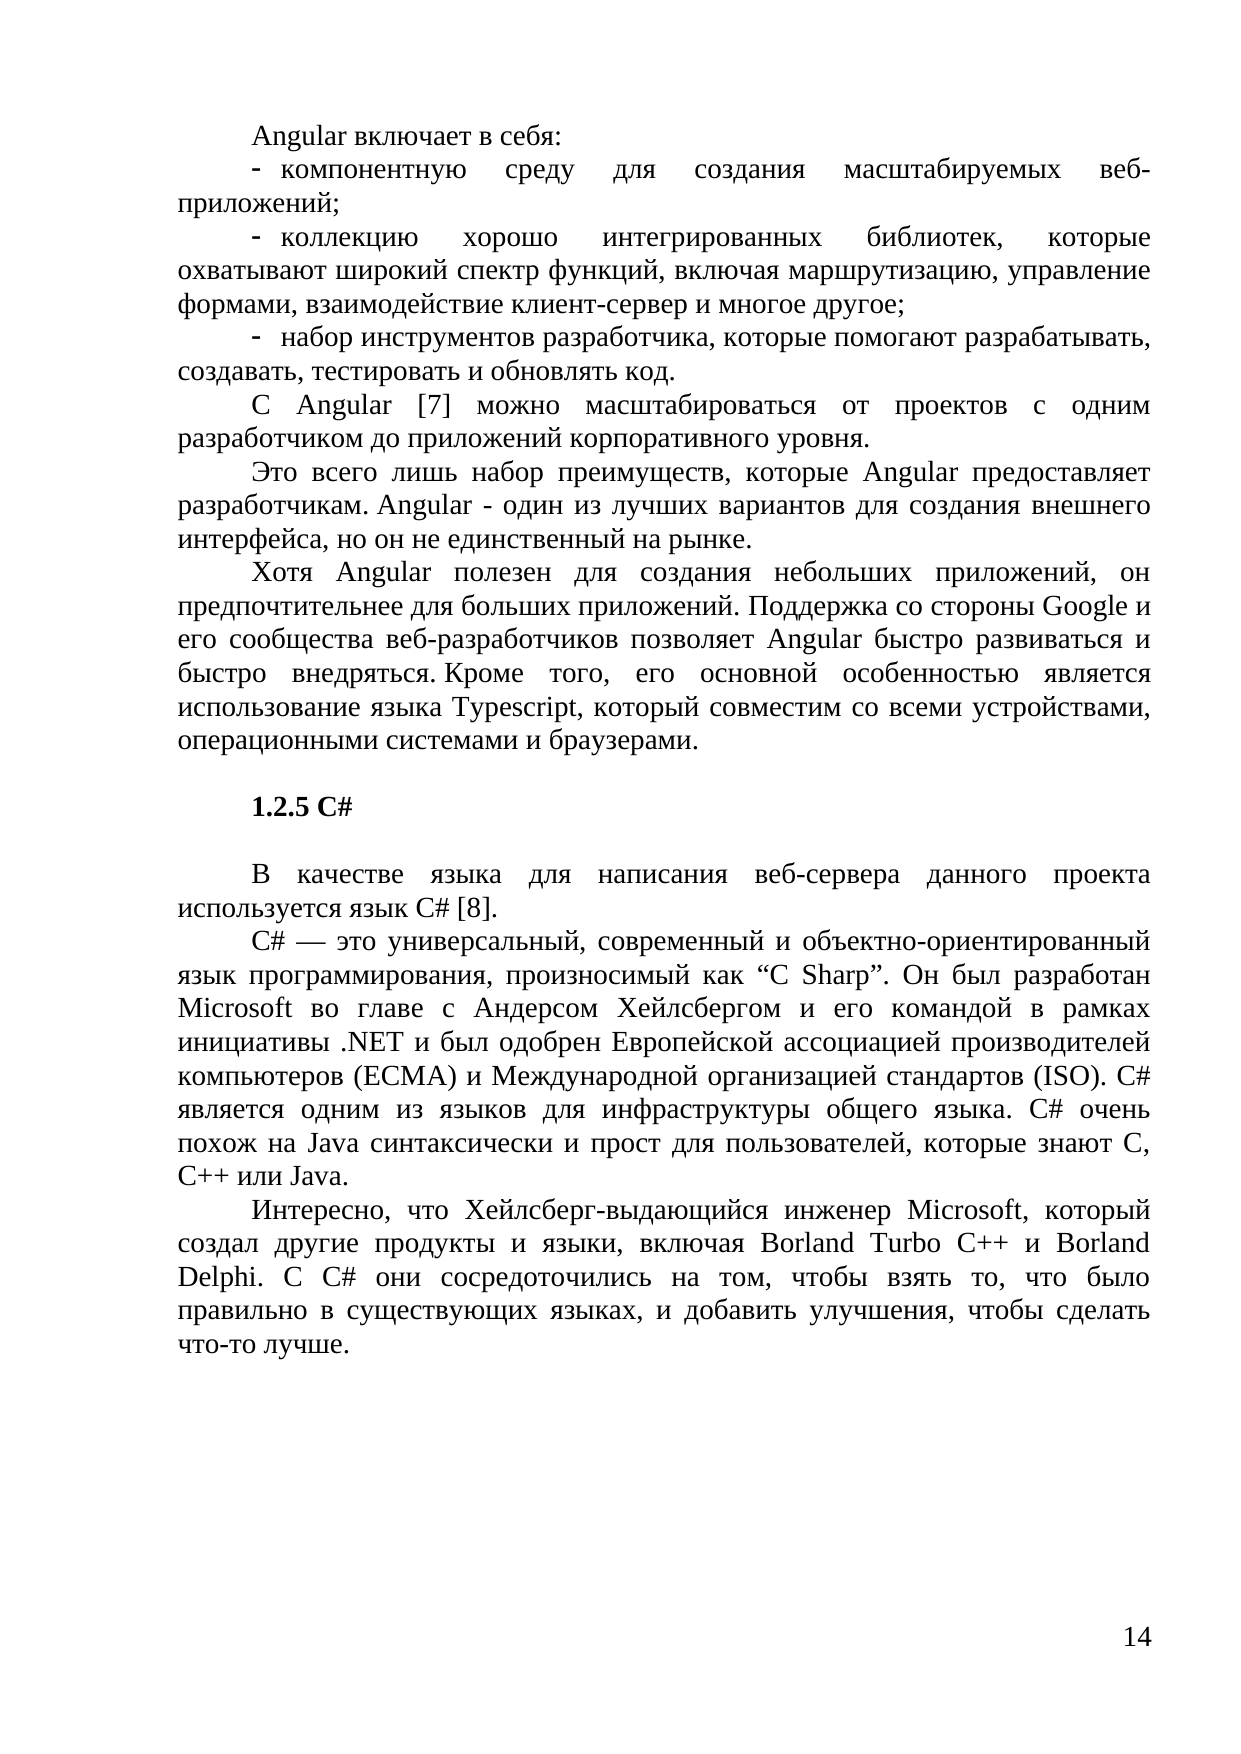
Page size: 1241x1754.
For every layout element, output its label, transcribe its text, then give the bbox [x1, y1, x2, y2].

text Это всего лишь набор преимуществ, которые Angular предоставляет разработчикам. Angular - один из лучших вариантов для создания внешнего интерфейса, но он не единственный на рынке. [177, 454, 1152, 554]
list коллекцию хорошо интегрированных библиотек, которые охватывают широкий спектр функций, включая маршрутизацию, управление формами, взаимодействие клиент-сервер и многое другое; [177, 219, 1152, 319]
text С Angular [7] можно масштабироваться от проектов с одним разработчиком до приложений корпоративного уровня. [177, 387, 1152, 454]
text Хотя Angular полезен для создания небольших приложений, он предпочтительнее для больших приложений. Поддержка со стороны Google и его сообщества веб-разработчиков позволяет Angular быстро развиваться и быстро внедряться. Кроме того, его основной особенностью является использование языка Typescript, который совместим со всеми устройствами, операционными системами и браузерами. [177, 554, 1152, 756]
text C# — это универсальный, современный и объектно-ориентированный язык программирования, произносимый как “C Sharp”. Он был разработан Microsoft во главе с Андерсом Хейлсбергом и его командой в рамках инициативы .NET и был одобрен Европейской ассоциацией производителей компьютеров (ECMA) и Международной организацией стандартов (ISO). C# является одним из языков для инфраструктуры общего языка. C# очень похож на Java синтаксически и прост для пользователей, которые знают C, C++ или Java. [177, 923, 1152, 1192]
text В качестве языка для написания веб-сервера данного проекта используется язык C# [8]. [177, 856, 1152, 923]
list набор инструментов разработчика, которые помогают разрабатывать, создавать, тестировать и обновлять код. [177, 319, 1152, 387]
text Angular включает в себя: [177, 118, 1152, 152]
text 1.2.5 С# [177, 789, 1152, 823]
text Интересно, что Хейлсберг-выдающийся инженер Microsoft, который создал другие продукты и языки, включая Borland Turbo C++ и Borland Delphi. С C# они сосредоточились на том, чтобы взять то, что было правильно в существующих языках, и добавить улучшения, чтобы сделать что-то лучше. [177, 1192, 1152, 1359]
list компонентную среду для создания масштабируемых веб-приложений; [177, 152, 1152, 219]
